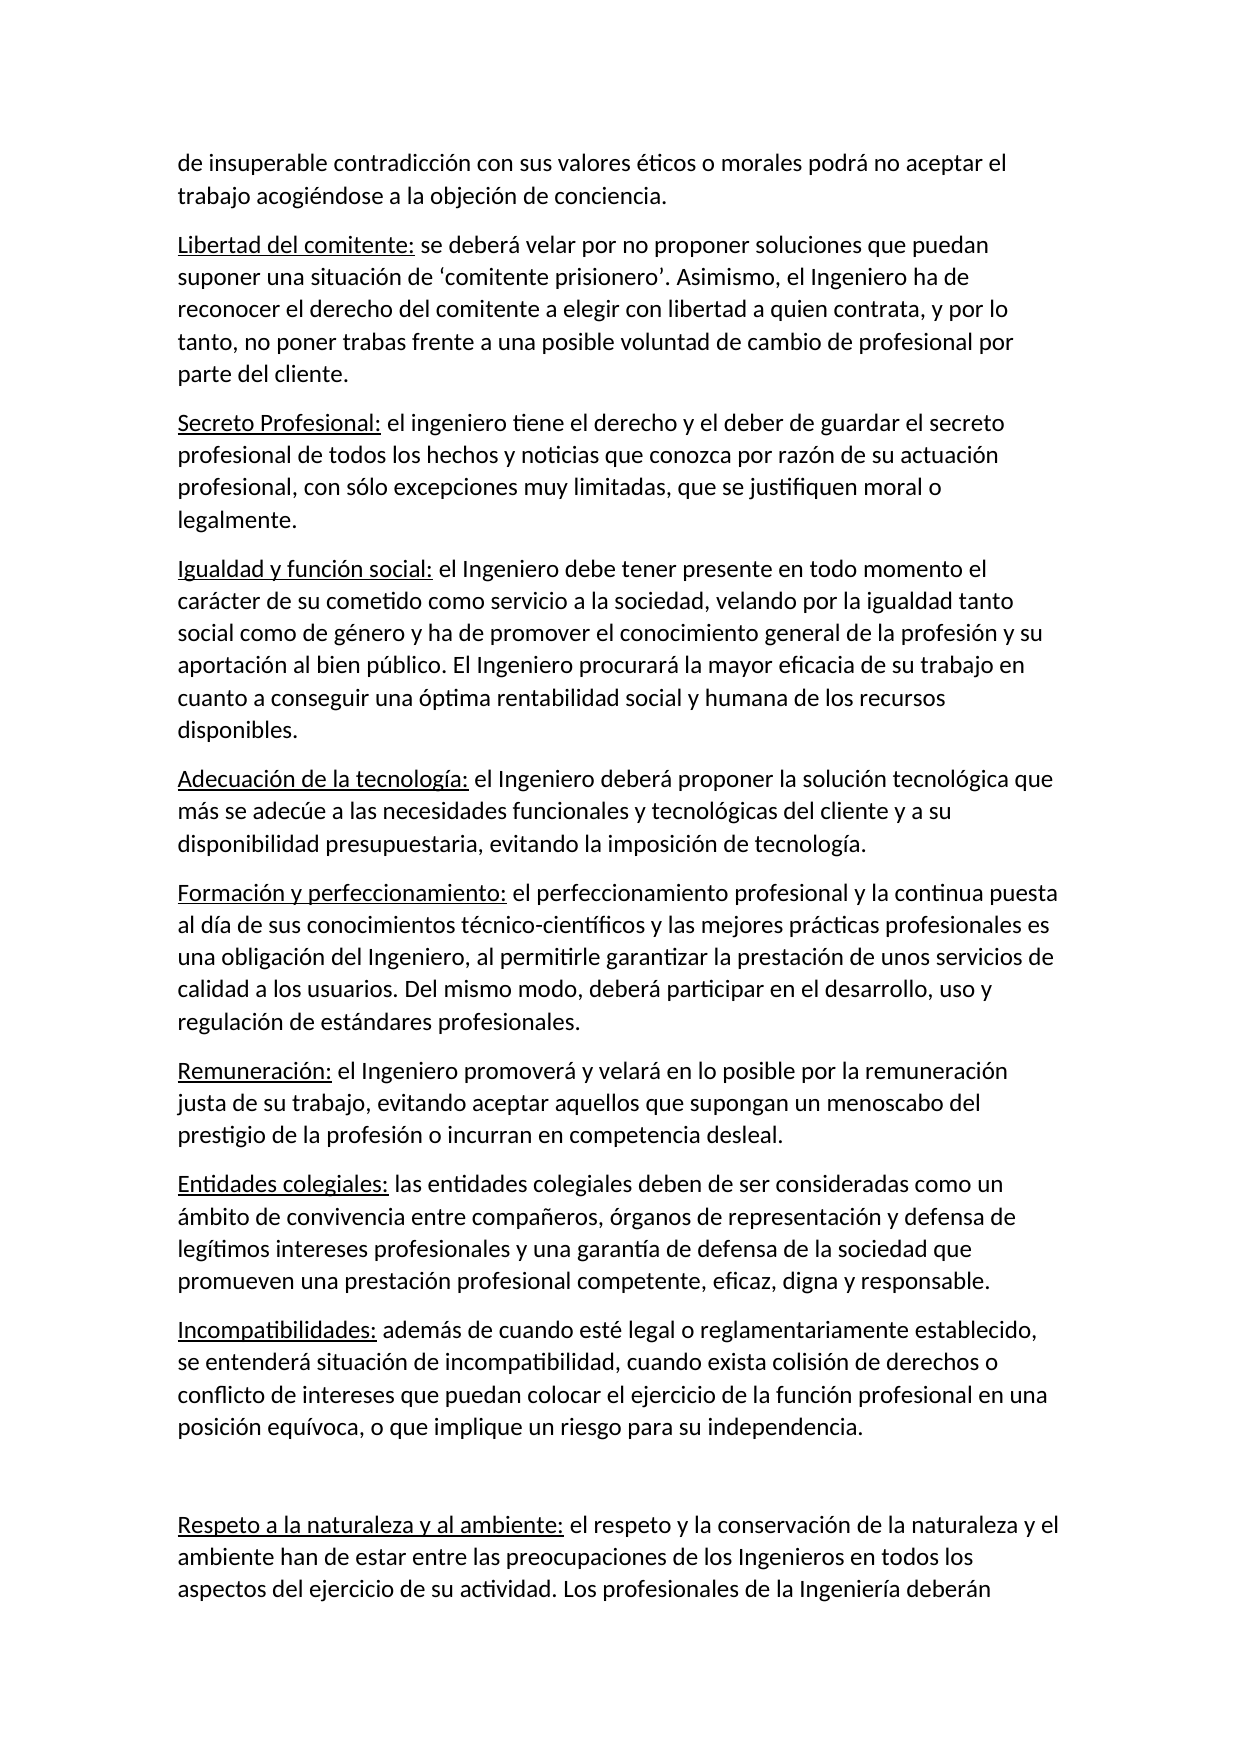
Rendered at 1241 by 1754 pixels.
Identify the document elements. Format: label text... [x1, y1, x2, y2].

text Formación y perfeccionamiento: el perfeccionamiento profesional y la continua puesta al día de sus conocimientos técnico-científicos y las mejores prácticas profesionales es una obligación del Ingeniero, al permitirle garantizar la prestación de unos servicios de calidad a los usuarios. Del mismo modo, deberá participar en el desarrollo, uso y regulación de estándares profesionales. [177, 877, 1063, 1036]
text Entidades colegiales: las entidades colegiales deben de ser consideradas como un ámbito de convivencia entre compañeros, órganos de representación y defensa de legítimos intereses profesionales y una garantía de defensa de la sociedad que promueven una prestación profesional competente, eficaz, digna y responsable. [177, 1168, 1063, 1296]
text Incompatibilidades: además de cuando esté legal o reglamentariamente establecido, se entenderá situación de incompatibilidad, cuando exista colisión de derechos o conflicto de intereses que puedan colocar el ejercicio de la función profesional en una posición equívoca, o que implique un riesgo para su independencia. [177, 1314, 1063, 1442]
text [177, 1509, 1063, 1604]
text Adecuación de la tecnología: el Ingeniero deberá proponer la solución tecnológica que más se adecúe a las necesidades funcionales y tecnológicas del cliente y a su disponibilidad presupuestaria, evitando la imposición de tecnología. [177, 763, 1063, 858]
text Libertad del comitente: se deberá velar por no proponer soluciones que puedan suponer una situación de ‘comitente prisionero’. Asimismo, el Ingeniero ha de reconocer el derecho del comitente a elegir con libertad a quien contrata, y por lo tanto, no poner trabas frente a una posible voluntad de cambio de profesional por parte del cliente. [177, 229, 1063, 388]
text Igualdad y función social: el Ingeniero debe tener presente en todo momento el carácter de su cometido como servicio a la sociedad, velando por la igualdad tanto social como de género y ha de promover el conocimiento general de la profesión y su aportación al bien público. El Ingeniero procurará la mayor eficacia de su trabajo en cuanto a conseguir una óptima rentabilidad social y humana de los recursos disponibles. [177, 553, 1063, 745]
text Secreto Profesional: el ingeniero tiene el derecho y el deber de guardar el secreto profesional de todos los hechos y noticias que conozca por razón de su actuación profesional, con sólo excepciones muy limitadas, que se justifiquen moral o legalmente. [177, 407, 1063, 534]
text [177, 148, 1063, 210]
text Remuneración: el Ingeniero promoverá y velará en lo posible por la remuneración justa de su trabajo, evitando aceptar aquellos que supongan un menoscabo del prestigio de la profesión o incurran en competencia desleal. [177, 1055, 1063, 1150]
